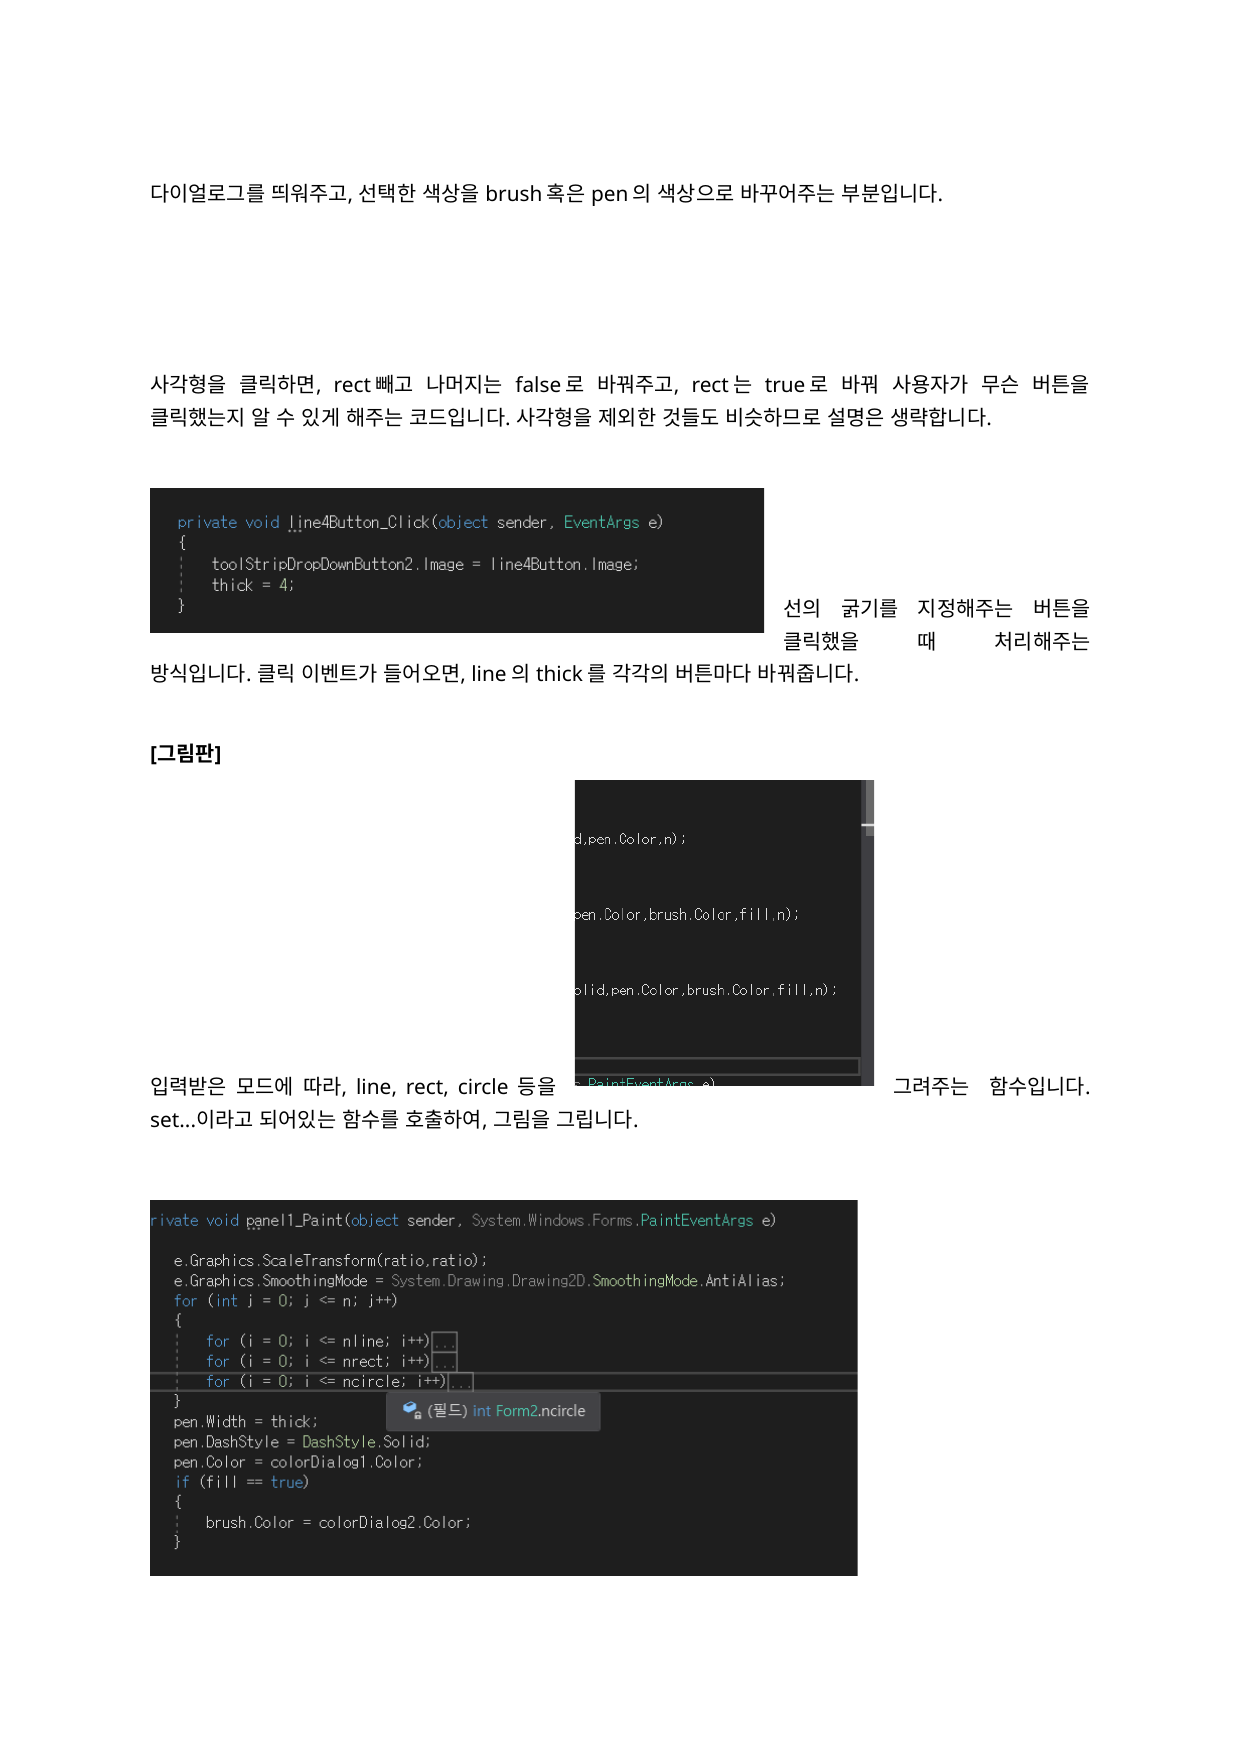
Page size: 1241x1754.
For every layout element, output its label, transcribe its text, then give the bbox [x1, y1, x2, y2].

text 입력받은 모드에 따라, line, rect, circle 등을 그려주는 함수입니다. set...이라고 되어있는 함수를 호출하여, 그림을 그립니다. [150, 1071, 1090, 1133]
text [그림판] [150, 737, 1090, 768]
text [150, 177, 1090, 207]
picture [150, 1200, 858, 1576]
text 선의 굵기를 지정해주는 버튼을 클릭했을 때 처리해주는 방식입니다. 클릭 이벤트가 들어오면, line의 thick를 각각의 버튼마다 바꿔줍니다. [150, 592, 1090, 718]
text 사각형을 클릭하면, rect빼고 나머지는 false로 바꿔주고, rect는 true로 바꿔 사용자가 무슨 버튼을 클릭했는지 알 수 있게 해주는 코드입니다. 사각형을 제외한 것들도 비슷하므로 설명은 생략합니다. [150, 368, 1090, 431]
picture [150, 488, 765, 633]
picture [604, 780, 875, 1086]
